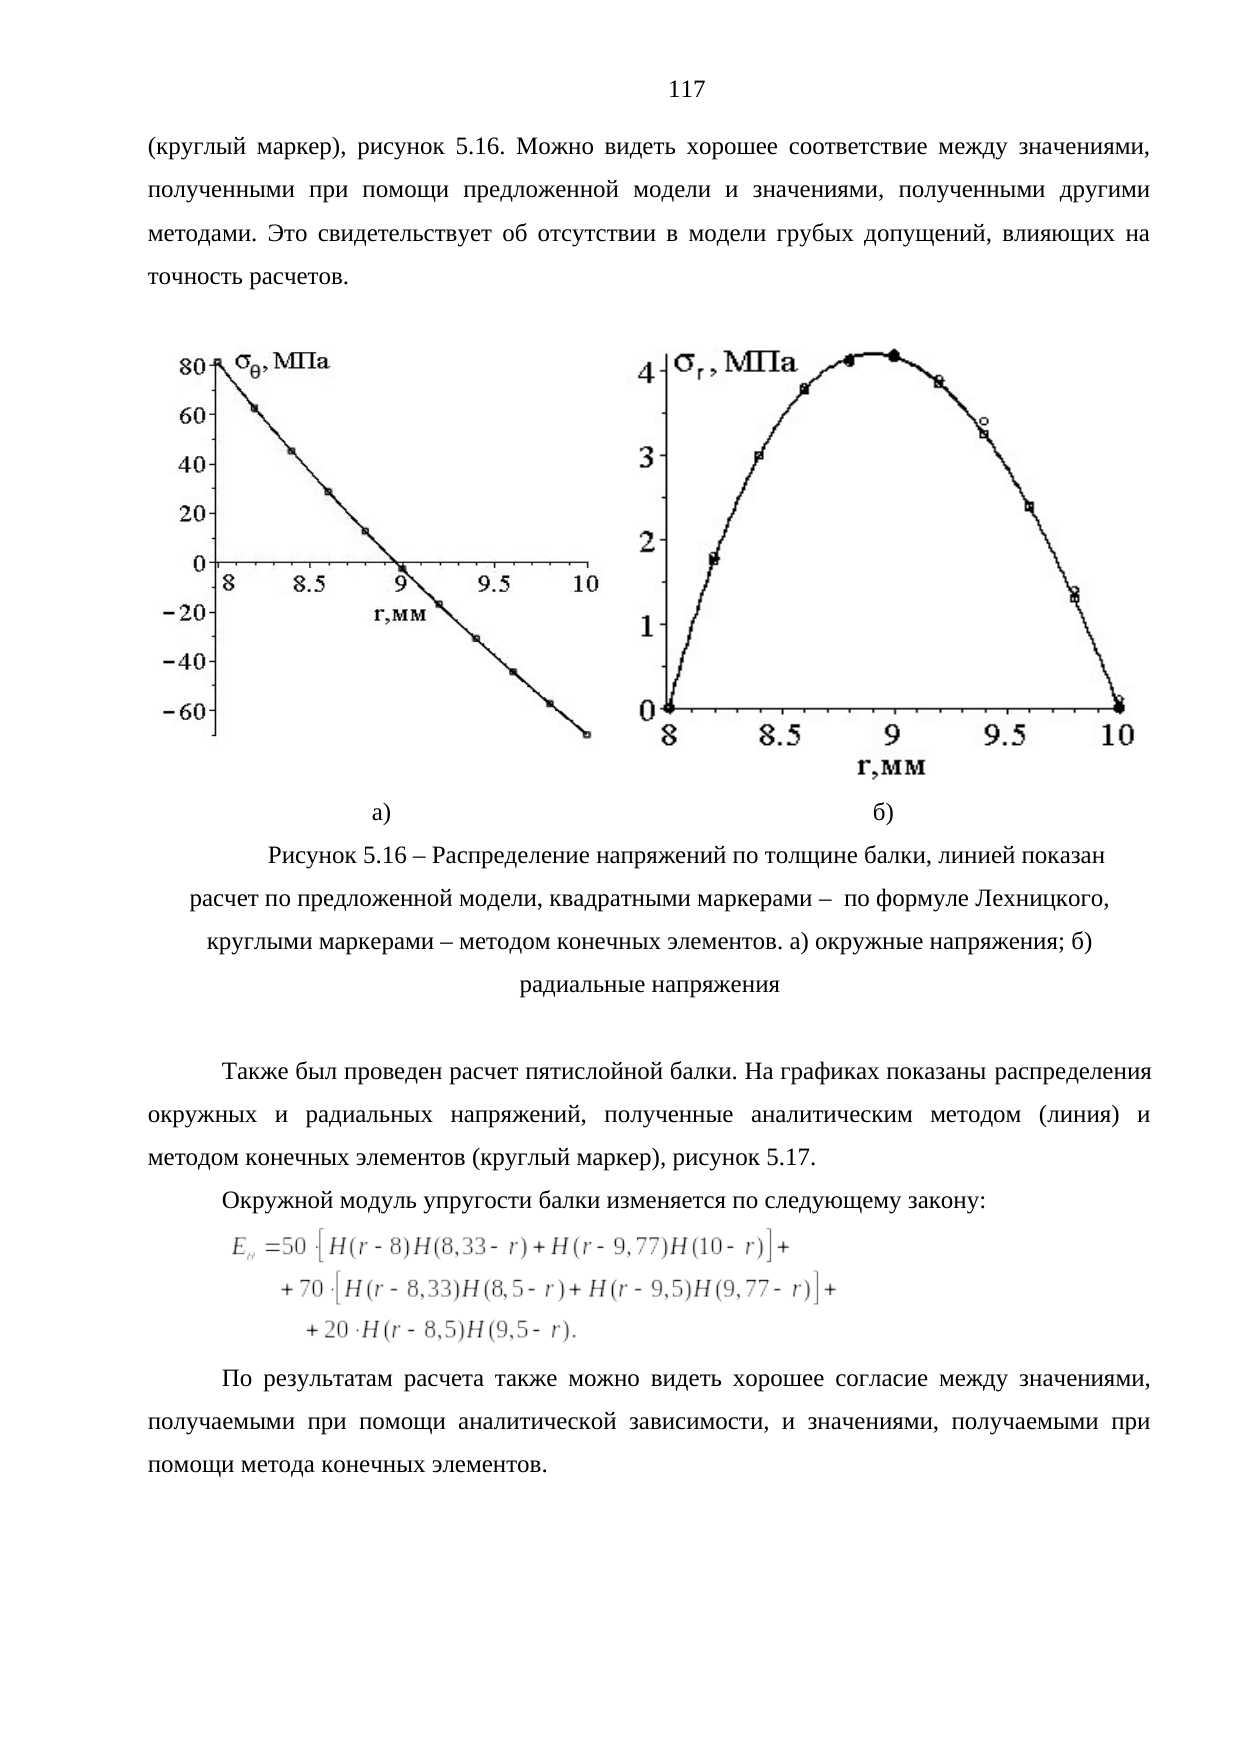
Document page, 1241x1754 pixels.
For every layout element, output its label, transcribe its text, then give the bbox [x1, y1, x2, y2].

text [148, 131, 1152, 289]
picture [158, 347, 608, 745]
text Также был проведен расчет пятислойной балки. На графиках показаны распределения окружных и радиальных напряжений, полученные аналитическим методом (линия) и методом конечных элементов (круглый маркер), рисунок 5.17. [148, 1056, 1152, 1171]
table_header [615, 347, 1152, 797]
table_cell а) [148, 797, 615, 840]
table_cell б) [615, 797, 1152, 840]
table_header [148, 347, 615, 797]
picture [626, 347, 1145, 783]
text Окружной модуль упругости балки изменяется по следующему закону: [148, 1185, 1152, 1214]
text По результатам расчета также можно видеть хорошее согласие между значениями, получаемыми при помощи аналитической зависимости, и значениями, получаемыми при помощи метода конечных элементов. [148, 1363, 1152, 1478]
table_cell Рисунок 5.16 – Распределение напряжений по толщине балки, линией показан расчет по предложенной модели, квадратными маркерами – по формуле Лехницкого, круглыми маркерами – методом конечных элементов. а) окружные напряжения; б) радиальные напряжения [148, 840, 1152, 1013]
